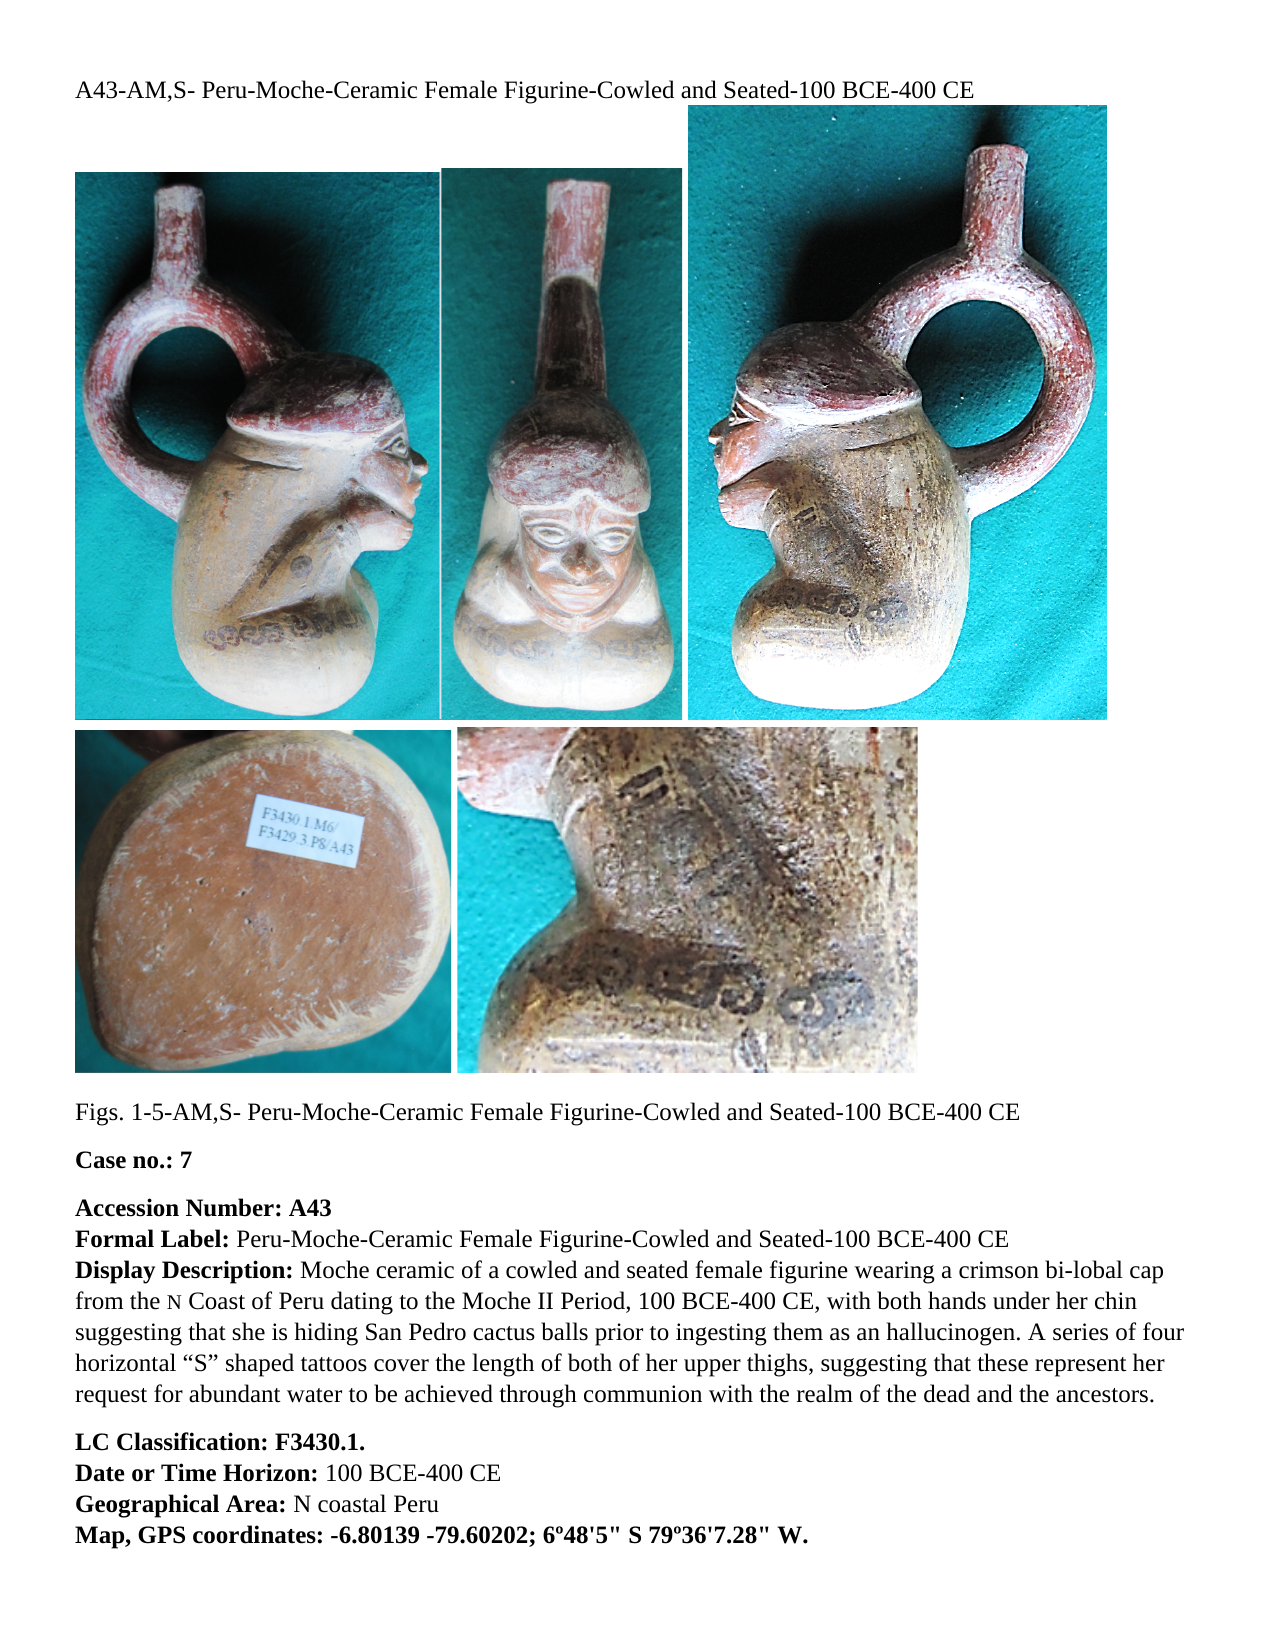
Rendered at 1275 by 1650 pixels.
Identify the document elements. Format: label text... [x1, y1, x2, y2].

text Case no.: 7 [75, 1145, 1200, 1174]
text Map, GPS coordinates: -6.80139 -79.60202; 6º48'5" S 79º36'7.28" W. [75, 1520, 1200, 1548]
picture [75, 730, 452, 1073]
picture [688, 105, 1107, 720]
text Formal Label: Peru-Moche-Ceramic Female Figurine-Cowled and Seated-100 BCE-400 CE [75, 1224, 1200, 1252]
text Geographical Area: N coastal Peru [75, 1489, 1200, 1517]
picture [75, 168, 683, 720]
text Figs. 1-5-AM,S- Peru-Moche-Ceramic Female Figurine-Cowled and Seated-100 BCE-400 CE [75, 1097, 1200, 1126]
text Display Description: Moche ceramic of a cowled and seated female figurine wearing a crimson bi-lobal cap from the N Coast of Peru dating to the Moche II Period, 100 BCE-400 CE, with both hands under her chin suggesting that she is hiding San Pedro cactus balls prior to ingesting them as an hallucinogen. A series of four horizontal “S” shaped tattoos cover the length of both of her upper thighs, suggesting that these represent her request for abundant water to be achieved through communion with the realm of the dead and the ancestors. [75, 1255, 1200, 1408]
text Accession Number: A43 [75, 1193, 1200, 1221]
text Date or Time Horizon: 100 BCE-400 CE [75, 1458, 1200, 1486]
picture [457, 727, 918, 1073]
text LC Classification: F3430.1. [75, 1427, 1200, 1455]
